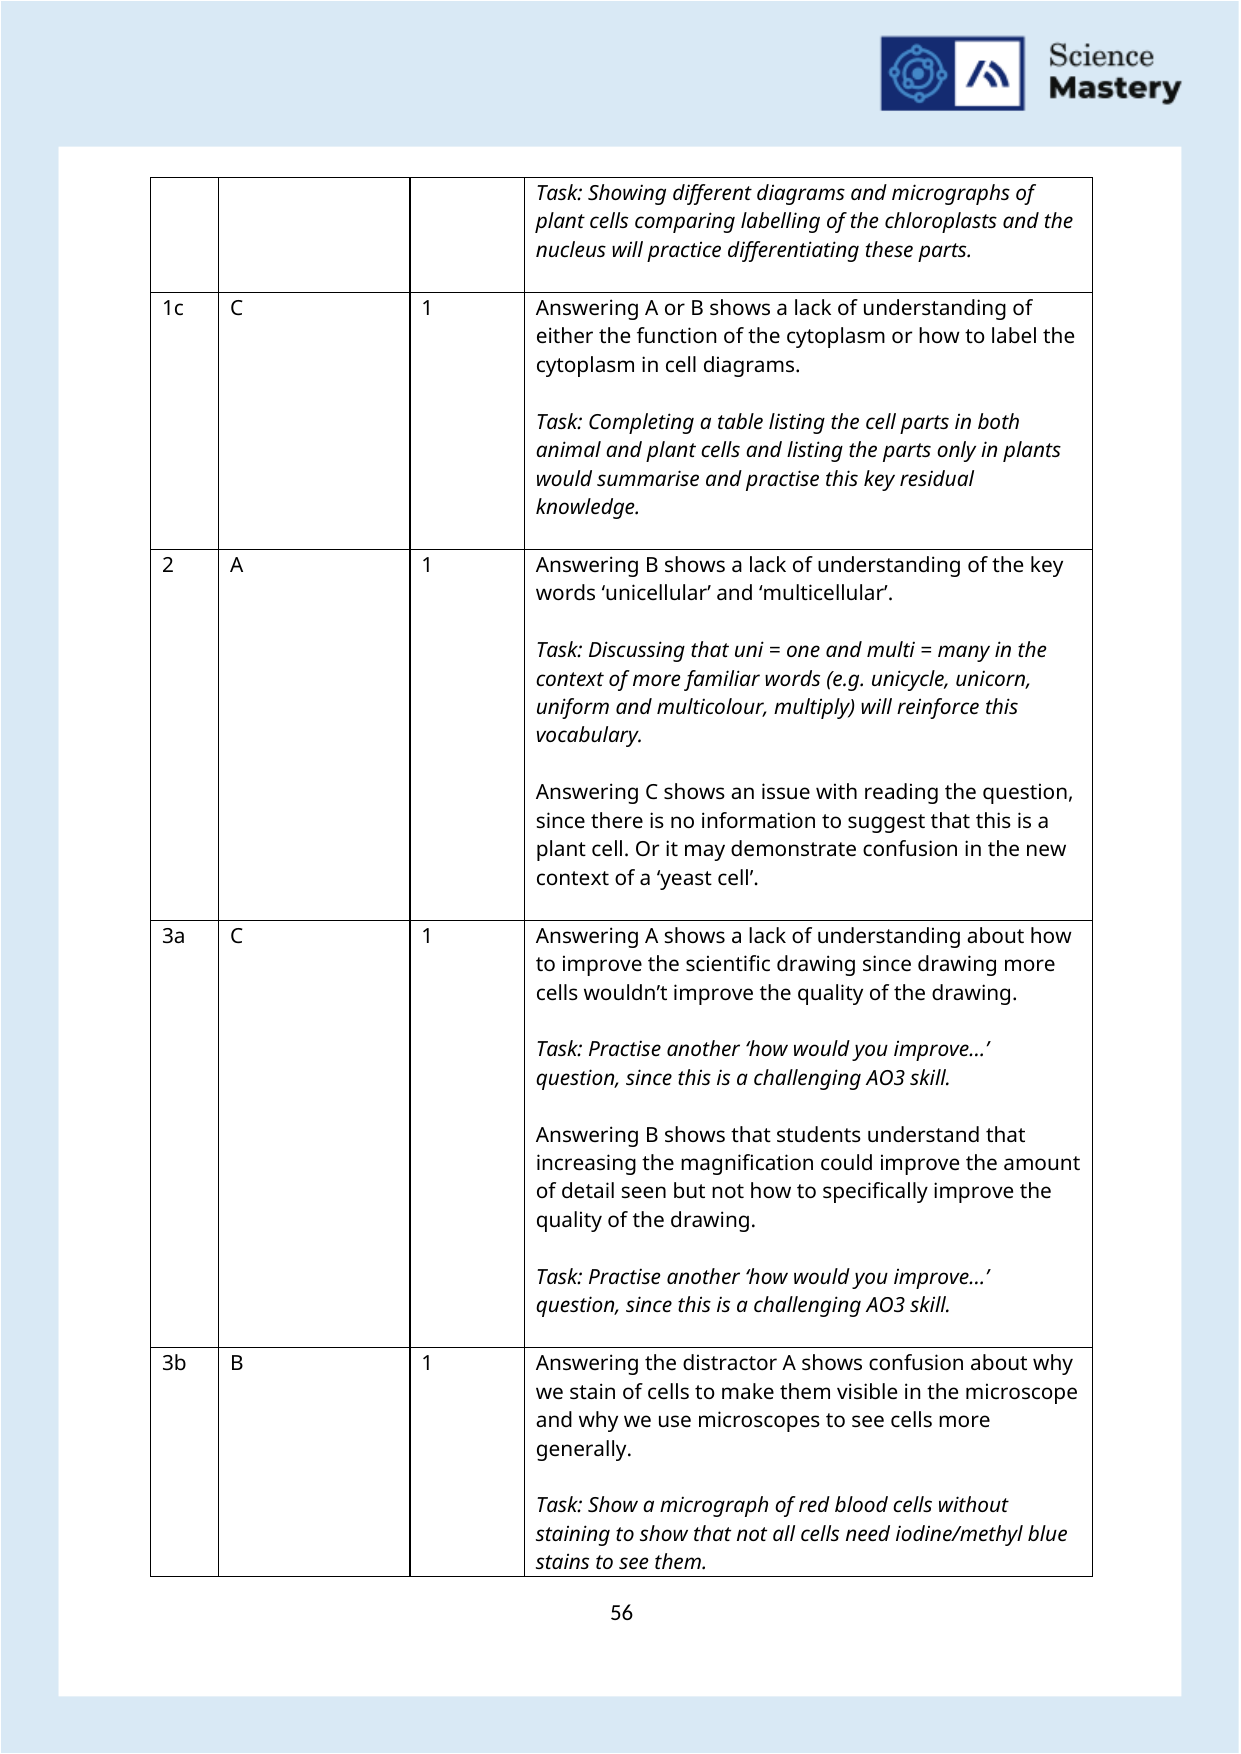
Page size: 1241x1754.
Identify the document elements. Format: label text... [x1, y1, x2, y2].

table_cell 1b [151, 178, 218, 292]
table_cell 3a [151, 921, 218, 1347]
table_cell 3b [151, 1348, 218, 1576]
table_cell 1 [411, 293, 524, 549]
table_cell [525, 1348, 1092, 1576]
table_cell Answering A shows a lack of understanding about how to improve the scientific drawing since drawing more cells wouldn’t improve the quality of the drawing. Task: Practise another ‘how would you improve…’ question, since this is a challenging AO3 skill. Answering B shows that students understand that increasing the magnification could improve the amount of detail seen but not how to specifically improve the quality of the drawing. Task: Practise another ‘how would you improve…’ question, since this is a challenging AO3 skill. [525, 921, 1092, 1347]
table_cell C [219, 921, 409, 1347]
table_cell Answering B shows a lack of understanding of the key words ‘unicellular’ and ‘multicellular’. Task: Discussing that uni = one and multi = many in the context of more familiar words (e.g. unicycle, unicorn, uniform and multicolour, multiply) will reinforce this vocabulary. Answering C shows an issue with reading the question, since there is no information to suggest that this is a plant cell. Or it may demonstrate confusion in the new context of a ‘yeast cell’. [525, 550, 1092, 920]
table_cell B [219, 178, 409, 292]
table_cell 1 [411, 550, 524, 920]
table_cell A [219, 550, 409, 920]
table_cell B [219, 1348, 409, 1576]
table_cell 1 [411, 1348, 524, 1576]
table_cell 1c [151, 293, 218, 549]
table_cell 1 [411, 178, 524, 292]
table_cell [525, 178, 1092, 292]
table_cell 2 [151, 550, 218, 920]
table_cell Answering A or B shows a lack of understanding of either the function of the cytoplasm or how to label the cytoplasm in cell diagrams. Task: Completing a table listing the cell parts in both animal and plant cells and listing the parts only in plants would summarise and practise this key residual knowledge. [525, 293, 1092, 549]
table_cell 1 [411, 921, 524, 1347]
table_cell C [219, 293, 409, 549]
